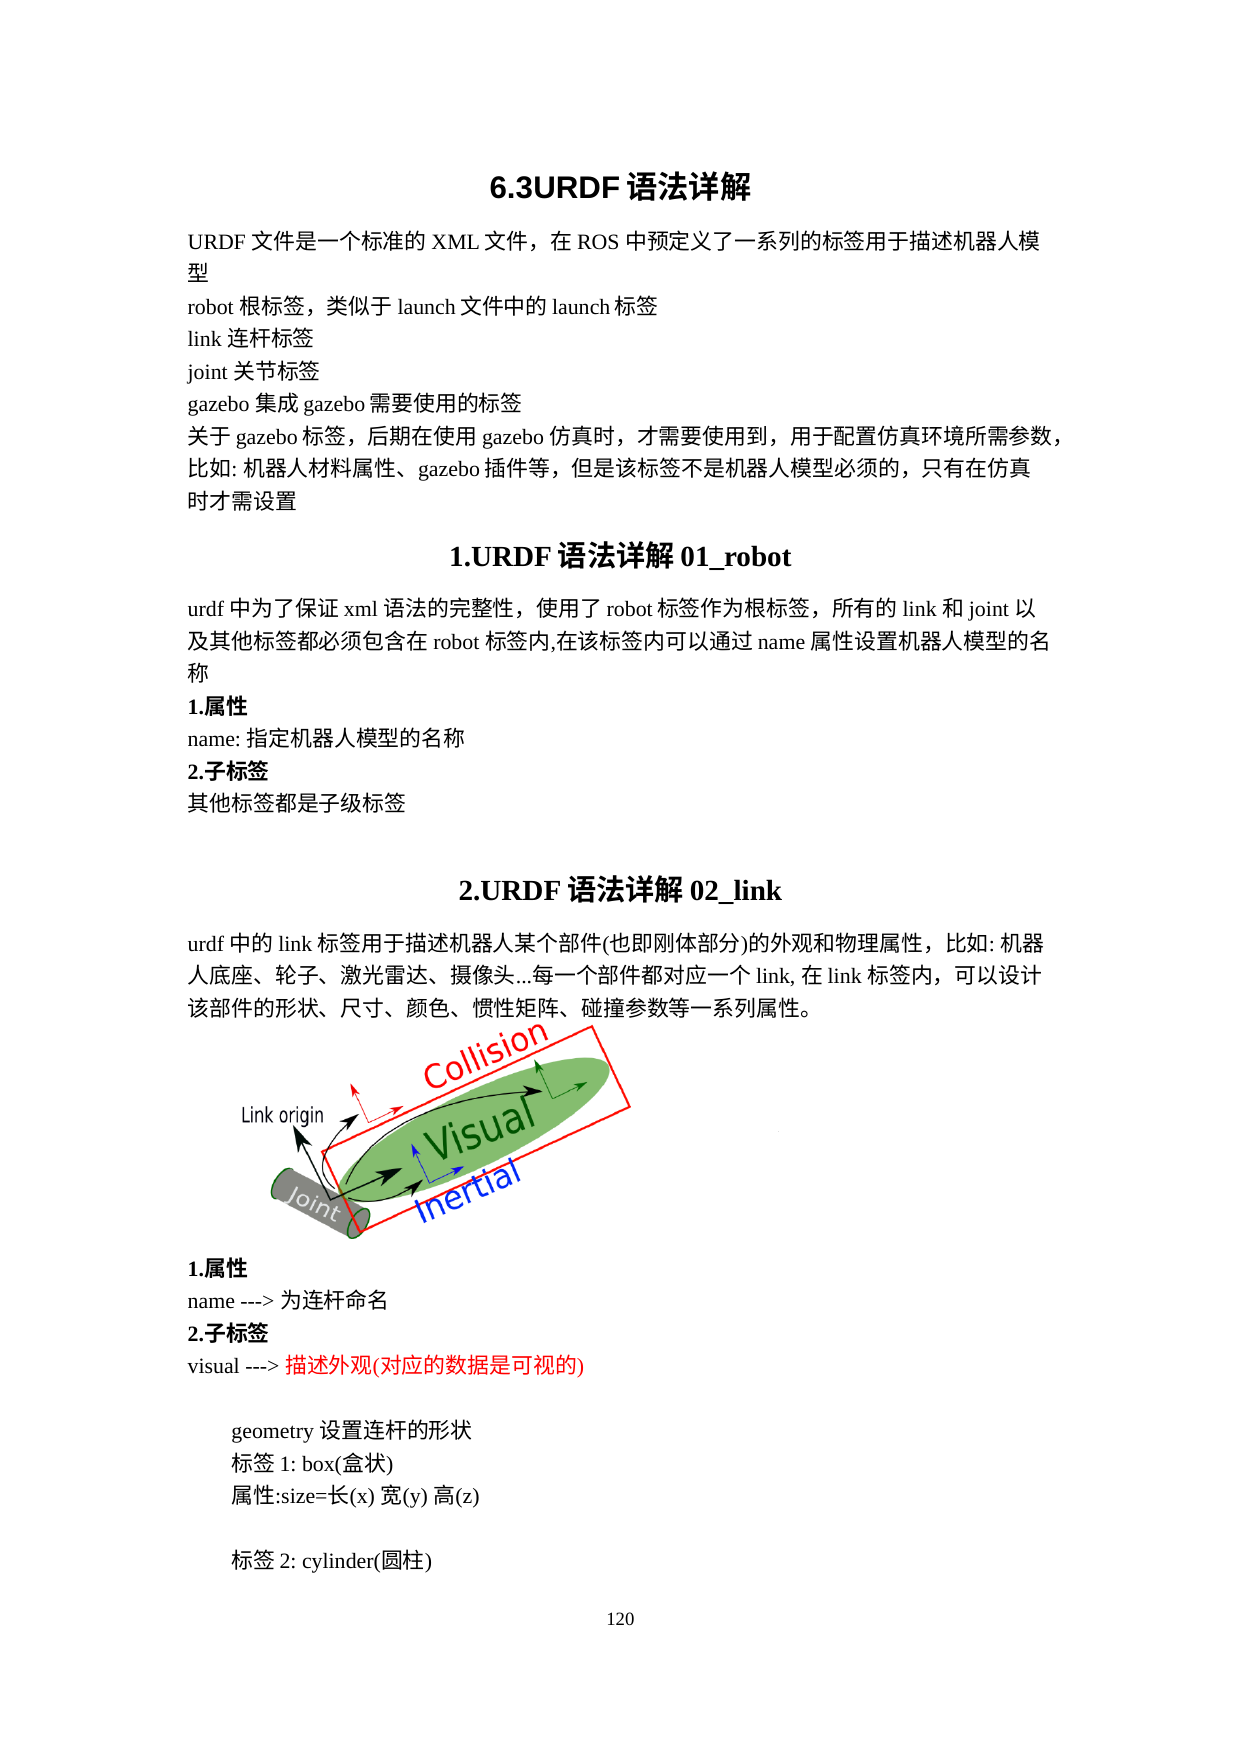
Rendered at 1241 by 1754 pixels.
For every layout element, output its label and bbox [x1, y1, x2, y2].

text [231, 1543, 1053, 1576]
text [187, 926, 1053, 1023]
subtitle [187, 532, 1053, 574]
picture [242, 1023, 998, 1239]
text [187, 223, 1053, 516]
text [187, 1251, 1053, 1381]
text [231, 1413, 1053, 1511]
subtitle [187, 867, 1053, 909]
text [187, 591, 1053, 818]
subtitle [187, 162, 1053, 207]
